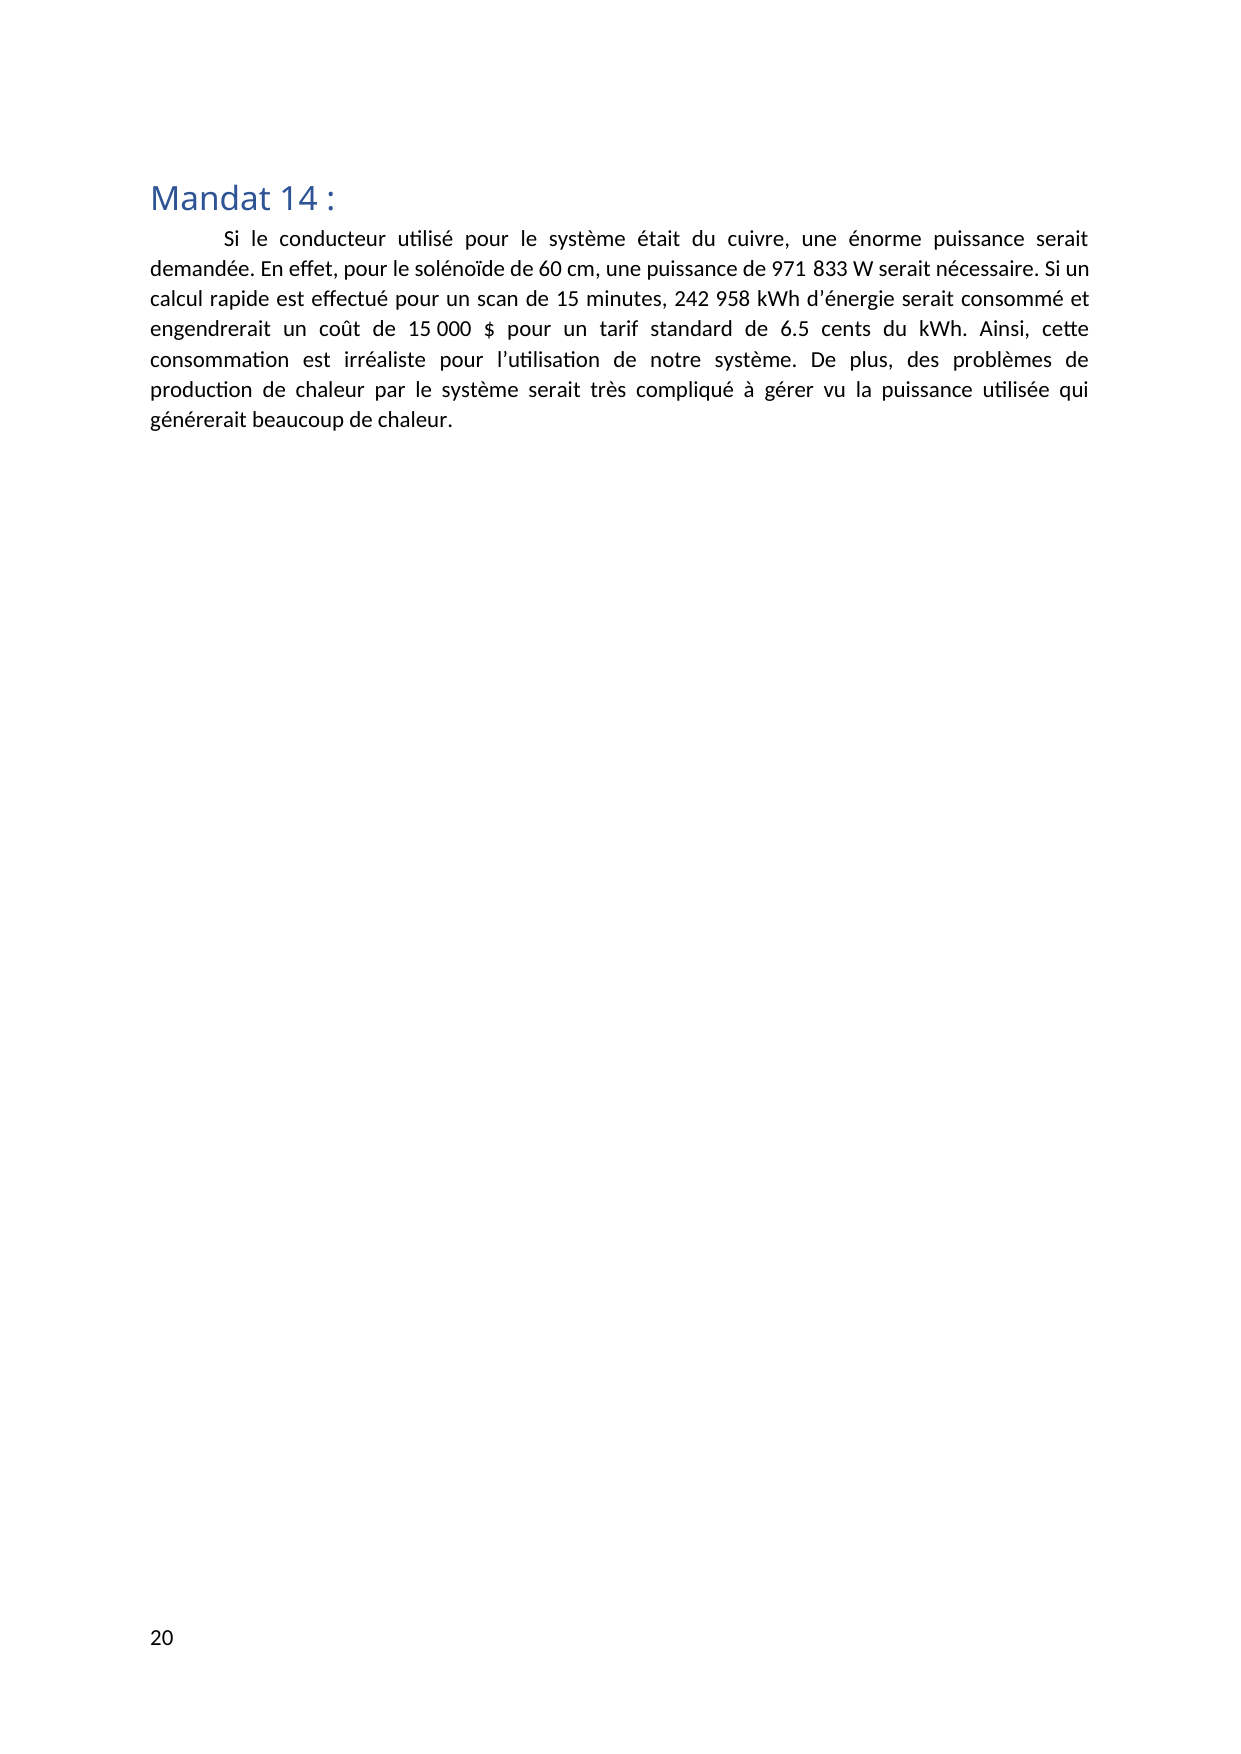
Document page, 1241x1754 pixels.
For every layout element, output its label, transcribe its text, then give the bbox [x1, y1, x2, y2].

text Si le conducteur utilisé pour le système était du cuivre, une énorme puissance serait demandée. En effet, pour le solénoïde de 60 cm, une puissance de 971 833 W serait nécessaire. Si un calcul rapide est effectué pour un scan de 15 minutes, 242 958 kWh d’énergie serait consommé et engendrerait un coût de 15 000 $ pour un tarif standard de 6.5 cents du kWh. Ainsi, cette consommation est irréaliste pour l’utilisation de notre système. De plus, des problèmes de production de chaleur par le système serait très compliqué à gérer vu la puissance utilisée qui générerait beaucoup de chaleur. [150, 224, 1090, 433]
subtitle Mandat 14 : [150, 175, 1090, 220]
